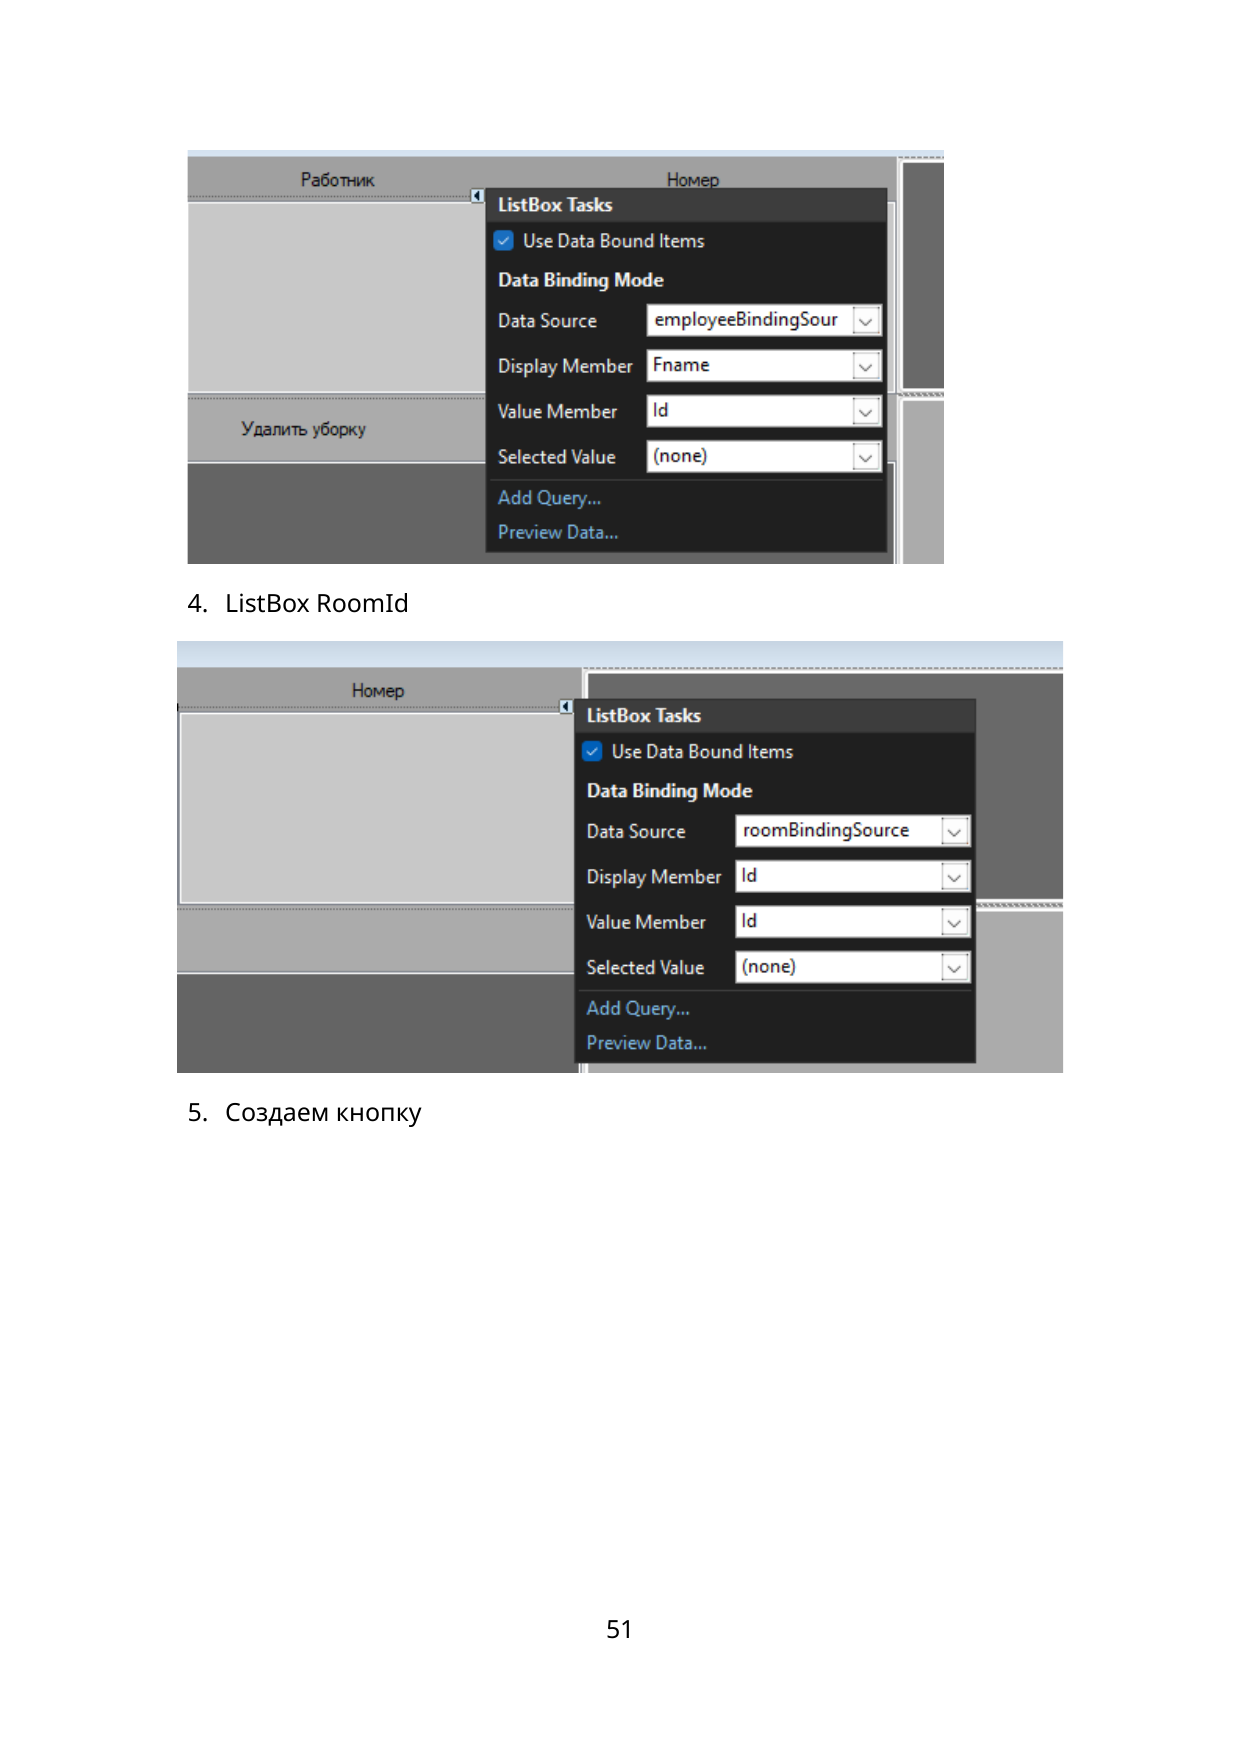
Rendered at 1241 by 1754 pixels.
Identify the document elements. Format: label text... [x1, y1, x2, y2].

picture [187, 150, 944, 564]
list Создаем кнопку [187, 1095, 1090, 1129]
picture [177, 641, 1064, 1073]
list ListBox RoomId [187, 586, 1090, 620]
